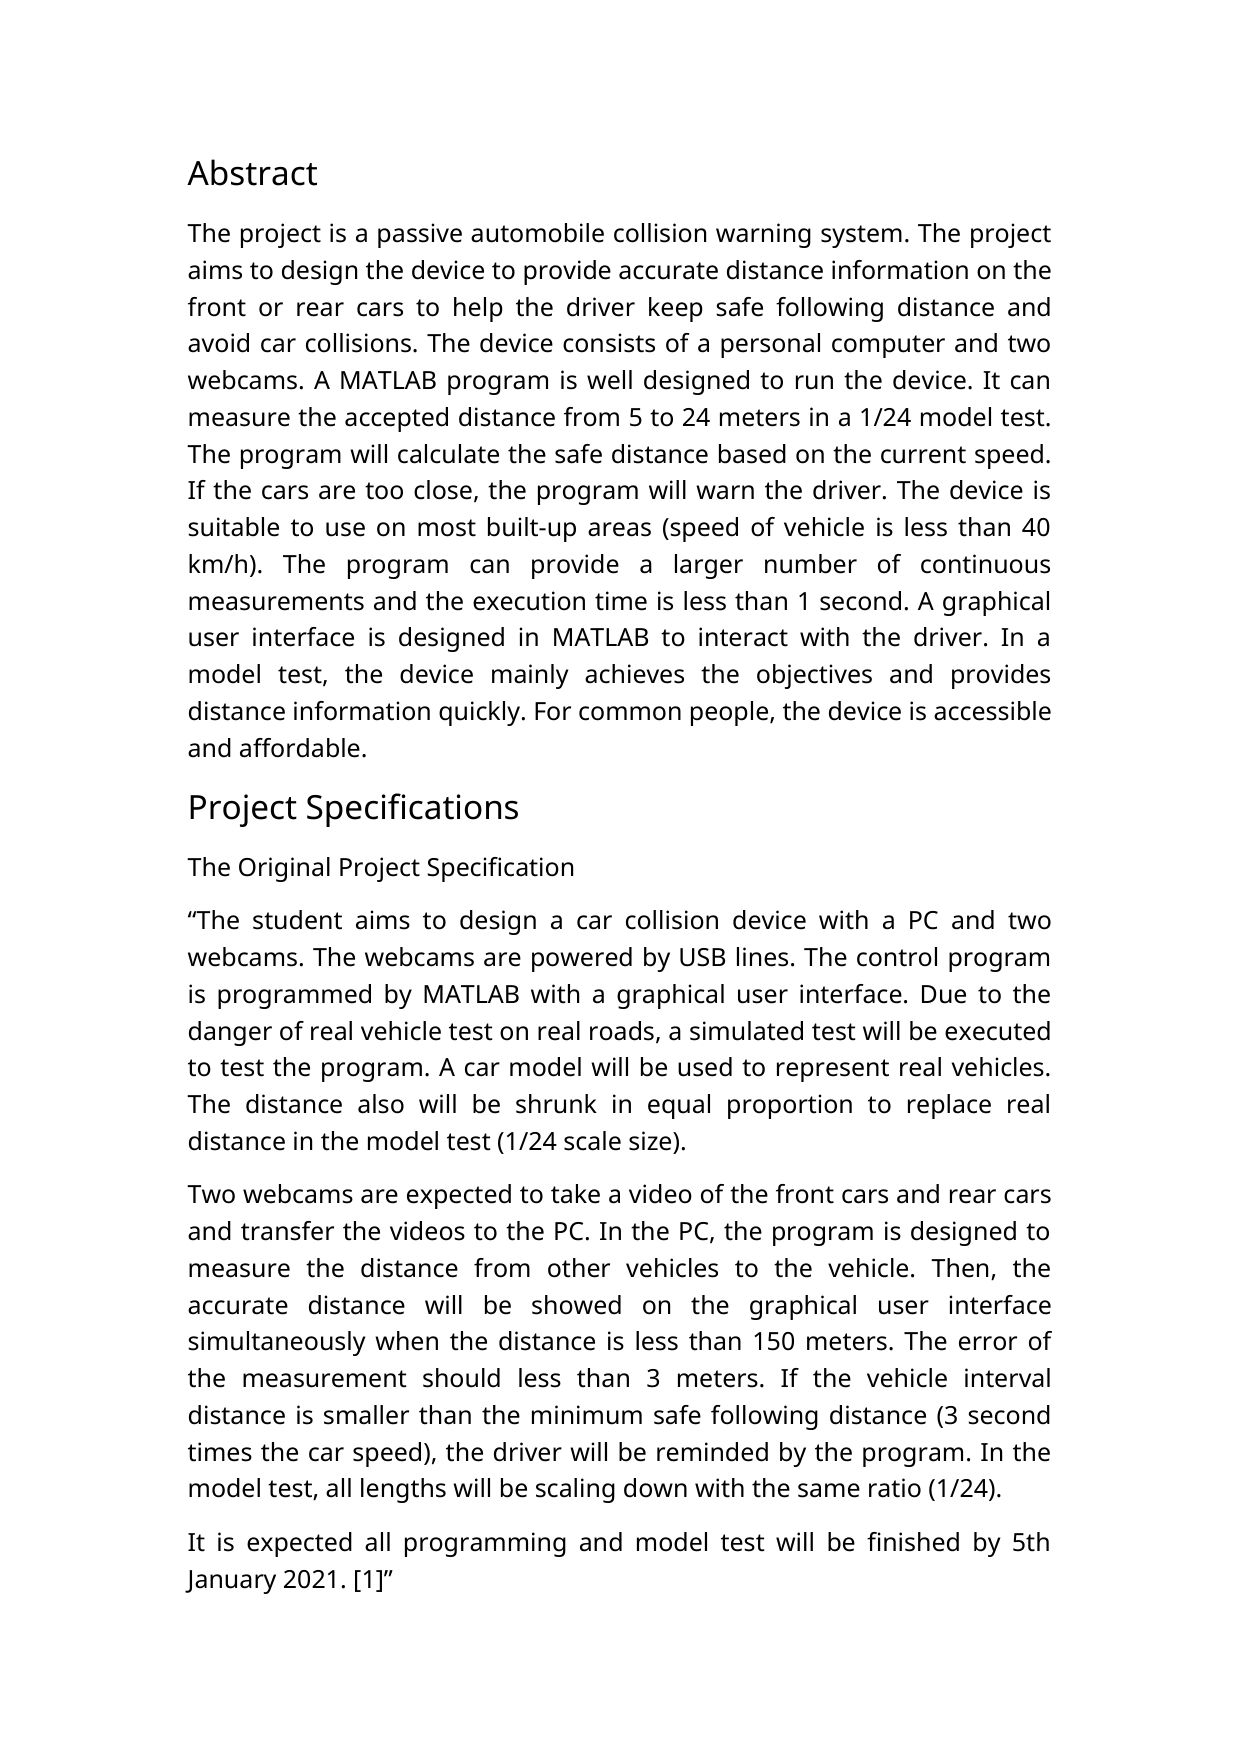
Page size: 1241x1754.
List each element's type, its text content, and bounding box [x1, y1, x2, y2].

text Project Specifications [187, 784, 1053, 829]
text The Original Project Specification [187, 849, 1053, 883]
text Abstract [187, 150, 1053, 195]
text It is expected all programming and model test will be finished by 5th January 2021. [1]” [187, 1524, 1053, 1595]
text Two webcams are expected to take a video of the front cars and rear cars and transfer the videos to the PC. In the PC, the program is designed to measure the distance from other vehicles to the vehicle. Then, the accurate distance will be showed on the graphical user interface simultaneously when the distance is less than 150 meters. The error of the measurement should less than 3 meters. If the vehicle interval distance is smaller than the minimum safe following distance (3 second times the car speed), the driver will be reminded by the program. In the model test, all lengths will be scaling down with the same ratio (1/24). [187, 1177, 1053, 1505]
text The project is a passive automobile collision warning system. The project aims to design the device to provide accurate distance information on the front or rear cars to help the driver keep safe following distance and avoid car collisions. The device consists of a personal computer and two webcams. A MATLAB program is well designed to run the device. It can measure the accepted distance from 5 to 24 meters in a 1/24 model test. The program will calculate the safe distance based on the current speed. If the cars are too close, the program will warn the driver. The device is suitable to use on most built-up areas (speed of vehicle is less than 40 km/h). The program can provide a larger number of continuous measurements and the execution time is less than 1 second. A graphical user interface is designed in MATLAB to interact with the driver. In a model test, the device mainly achieves the objectives and provides distance information quickly. For common people, the device is accessible and affordable. [187, 216, 1053, 764]
text “The student aims to design a car collision device with a PC and two webcams. The webcams are powered by USB lines. The control program is programmed by MATLAB with a graphical user interface. Due to the danger of real vehicle test on real roads, a simulated test will be executed to test the program. A car model will be used to represent real vehicles. The distance also will be shrunk in equal proportion to replace real distance in the model test (1/24 scale size). [187, 903, 1053, 1158]
